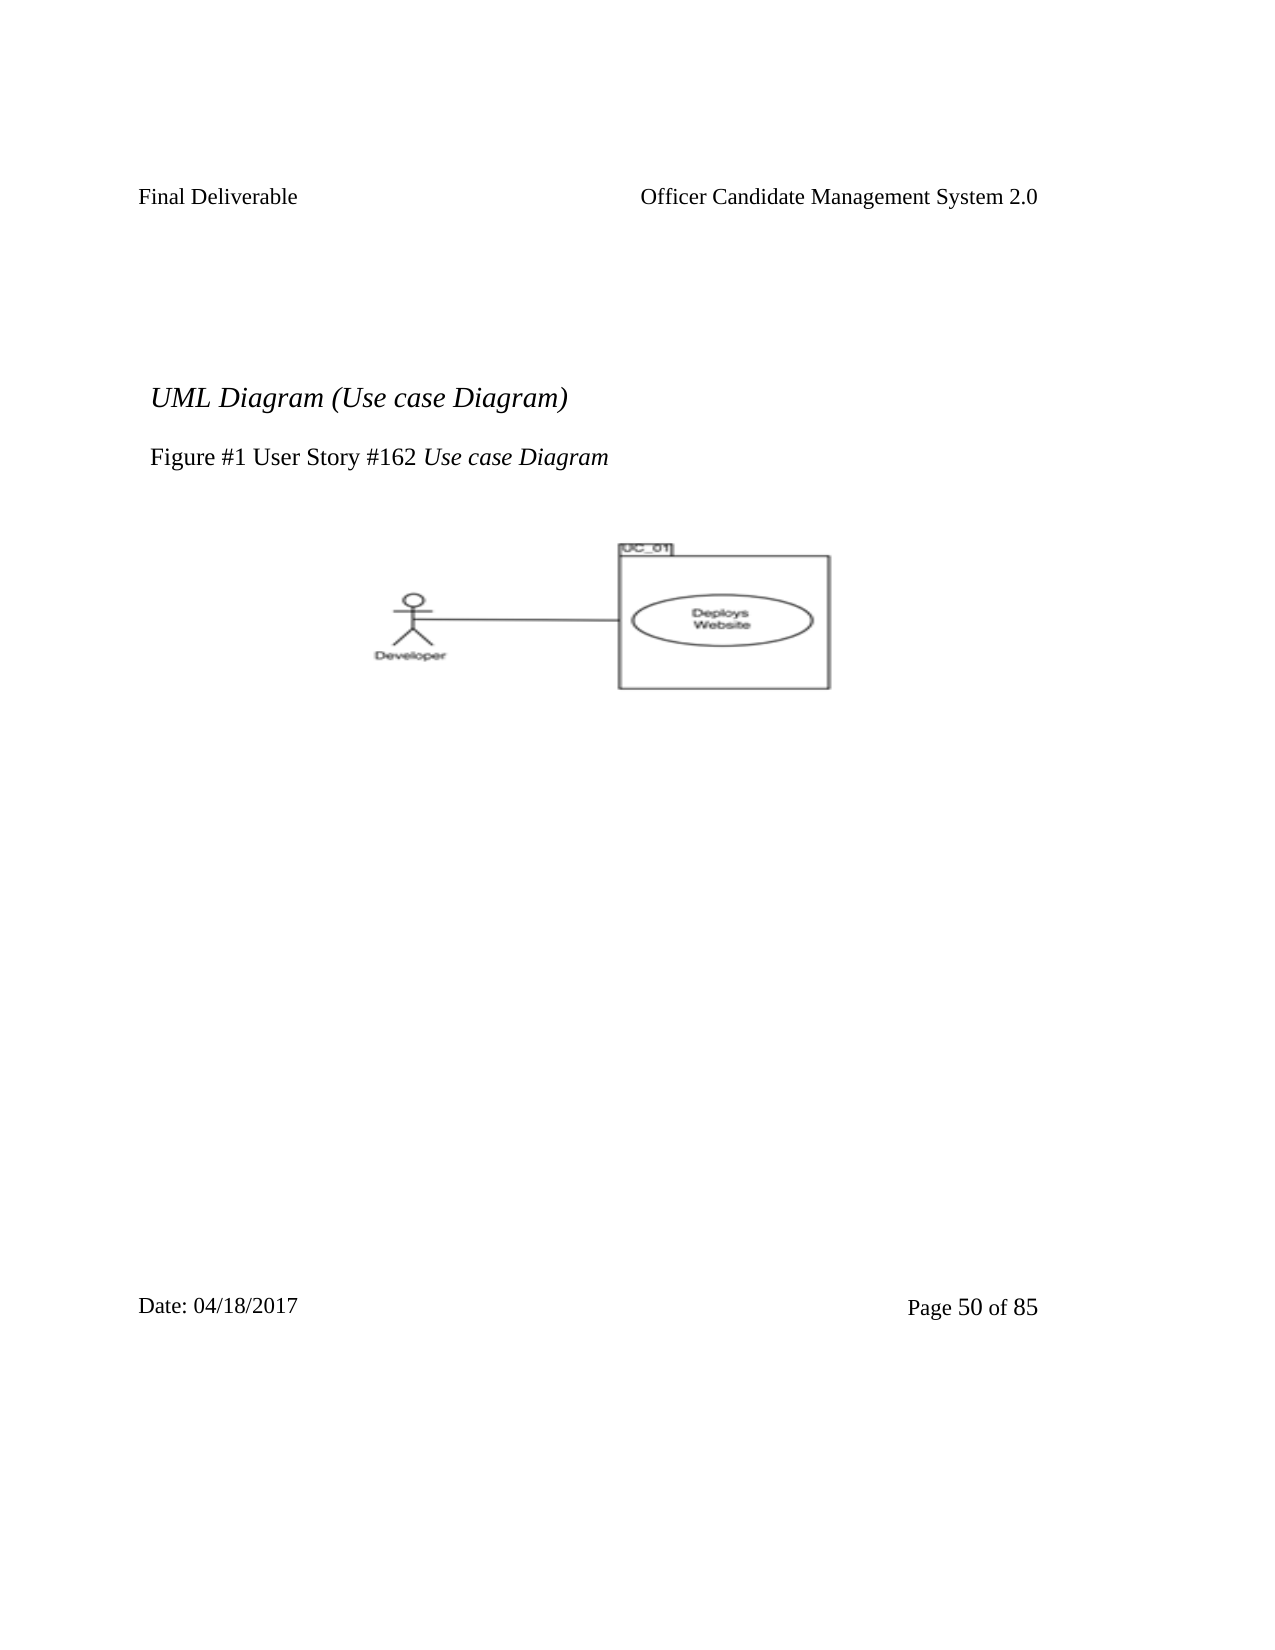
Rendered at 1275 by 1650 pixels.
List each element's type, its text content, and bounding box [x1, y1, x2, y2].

picture [150, 471, 1125, 869]
text Figure #1 User Story #162 Use case Diagram [150, 442, 1125, 471]
text UML Diagram (Use case Diagram) [150, 380, 1125, 414]
